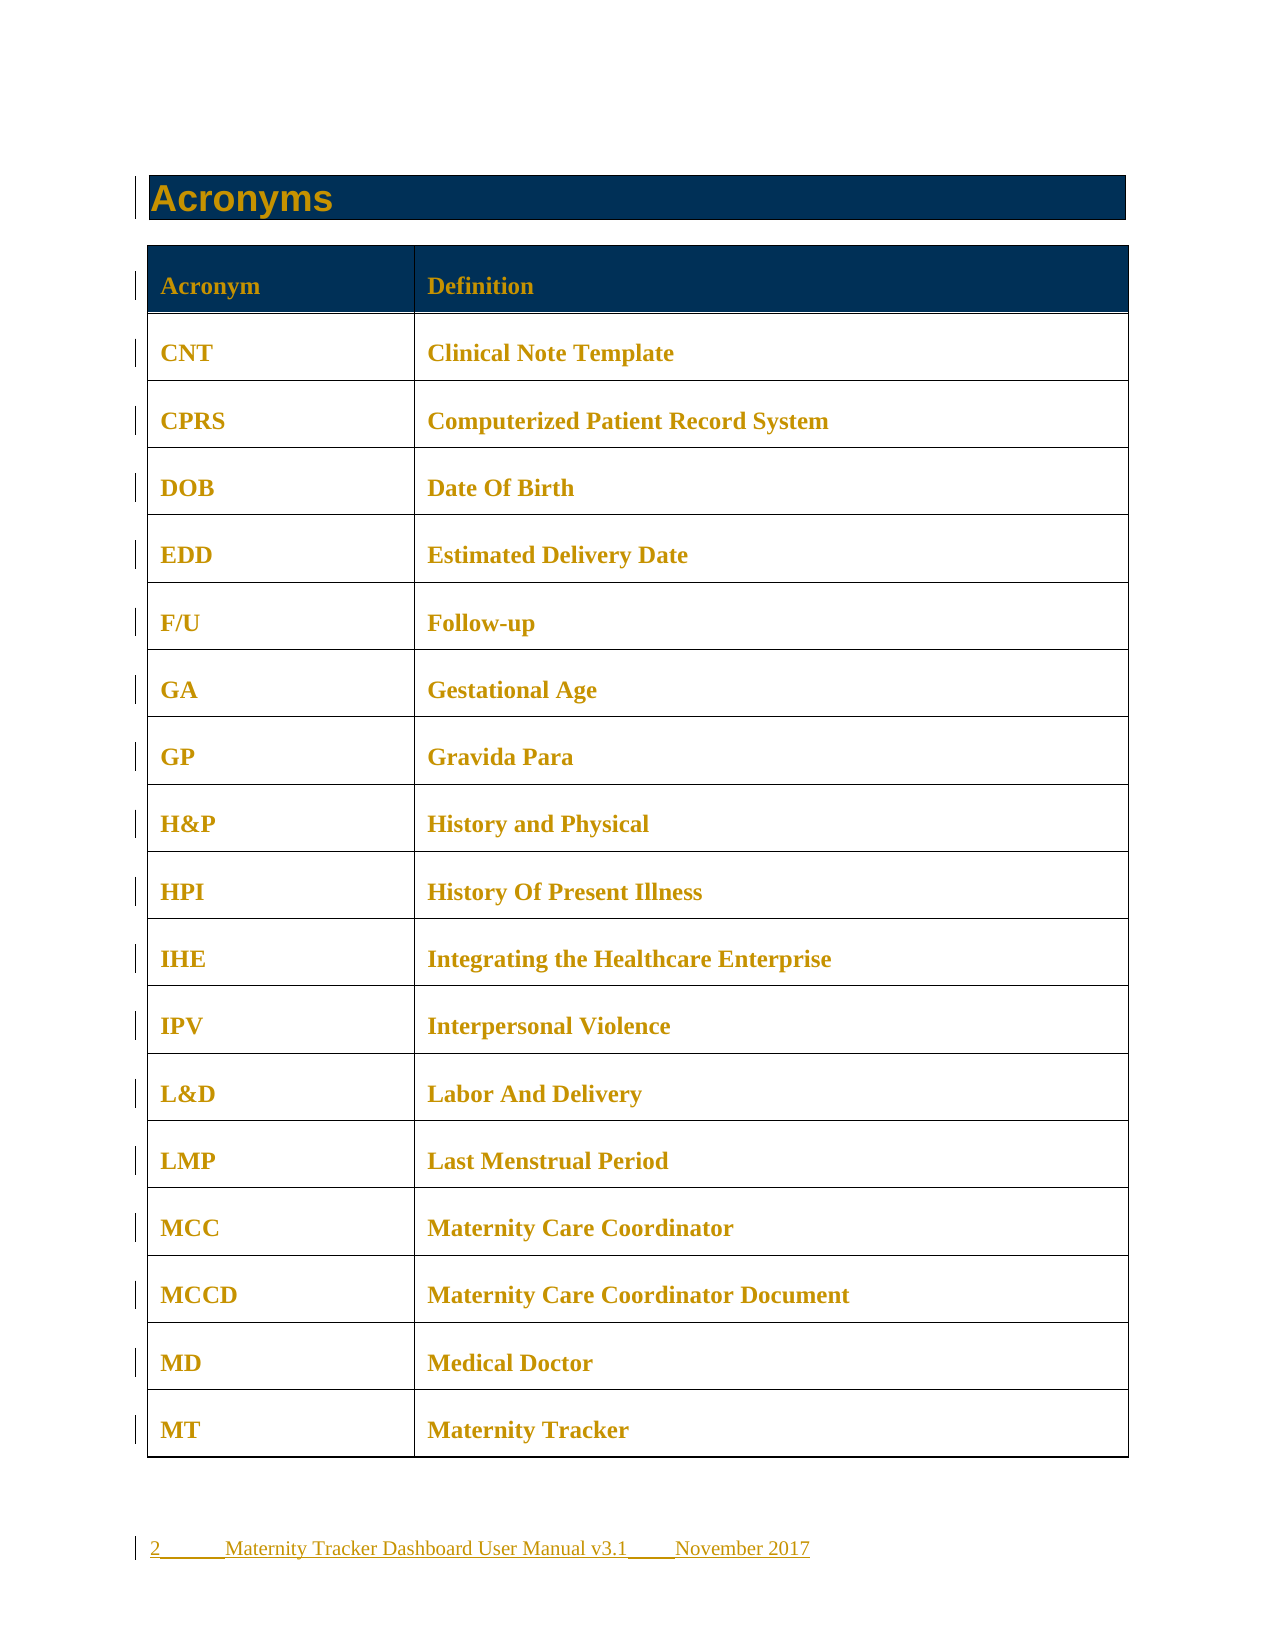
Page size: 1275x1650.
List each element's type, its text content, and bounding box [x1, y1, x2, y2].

table_cell Interpersonal Violence [415, 986, 1128, 1053]
table_cell H&P [148, 785, 414, 851]
table_cell DOB [148, 448, 414, 514]
table_cell Maternity Care Coordinator [415, 1188, 1128, 1254]
table_cell Estimated Delivery Date [415, 515, 1128, 582]
table_cell EDD [148, 515, 414, 582]
table_cell LMP [148, 1121, 414, 1187]
table_cell IHE [148, 919, 414, 985]
table_cell Computerized Patient Record System [415, 381, 1128, 447]
table_cell IPV [148, 986, 414, 1053]
table_cell History Of Present Illness [415, 852, 1128, 918]
table_cell Clinical Note Template [415, 314, 1128, 380]
table_cell Gestational Age [415, 650, 1128, 716]
table_header Acronym [148, 246, 414, 312]
table_cell CNT [148, 314, 414, 380]
table_cell Medical Doctor [415, 1323, 1128, 1389]
table_cell Last Menstrual Period [415, 1121, 1128, 1187]
table_cell Labor And Delivery [415, 1054, 1128, 1120]
table_header Definition [415, 246, 1128, 312]
table_cell Gravida Para [415, 717, 1128, 783]
table_cell HPI [148, 852, 414, 918]
table_cell History and Physical [415, 785, 1128, 851]
table_cell MT [148, 1390, 414, 1456]
table_cell Maternity Tracker [415, 1390, 1128, 1456]
table_cell L&D [148, 1054, 414, 1120]
subtitle Acronyms [150, 176, 1125, 219]
table_cell GP [148, 717, 414, 783]
table_cell F/U [148, 583, 414, 649]
table_cell Integrating the Healthcare Enterprise [415, 919, 1128, 985]
table_cell Maternity Care Coordinator Document [415, 1256, 1128, 1322]
table_cell CPRS [148, 381, 414, 447]
table_cell Date Of Birth [415, 448, 1128, 514]
table_cell GA [148, 650, 414, 716]
table_cell MD [148, 1323, 414, 1389]
table_cell MCC [148, 1188, 414, 1254]
table_cell Follow-up [415, 583, 1128, 649]
table_cell MCCD [148, 1256, 414, 1322]
